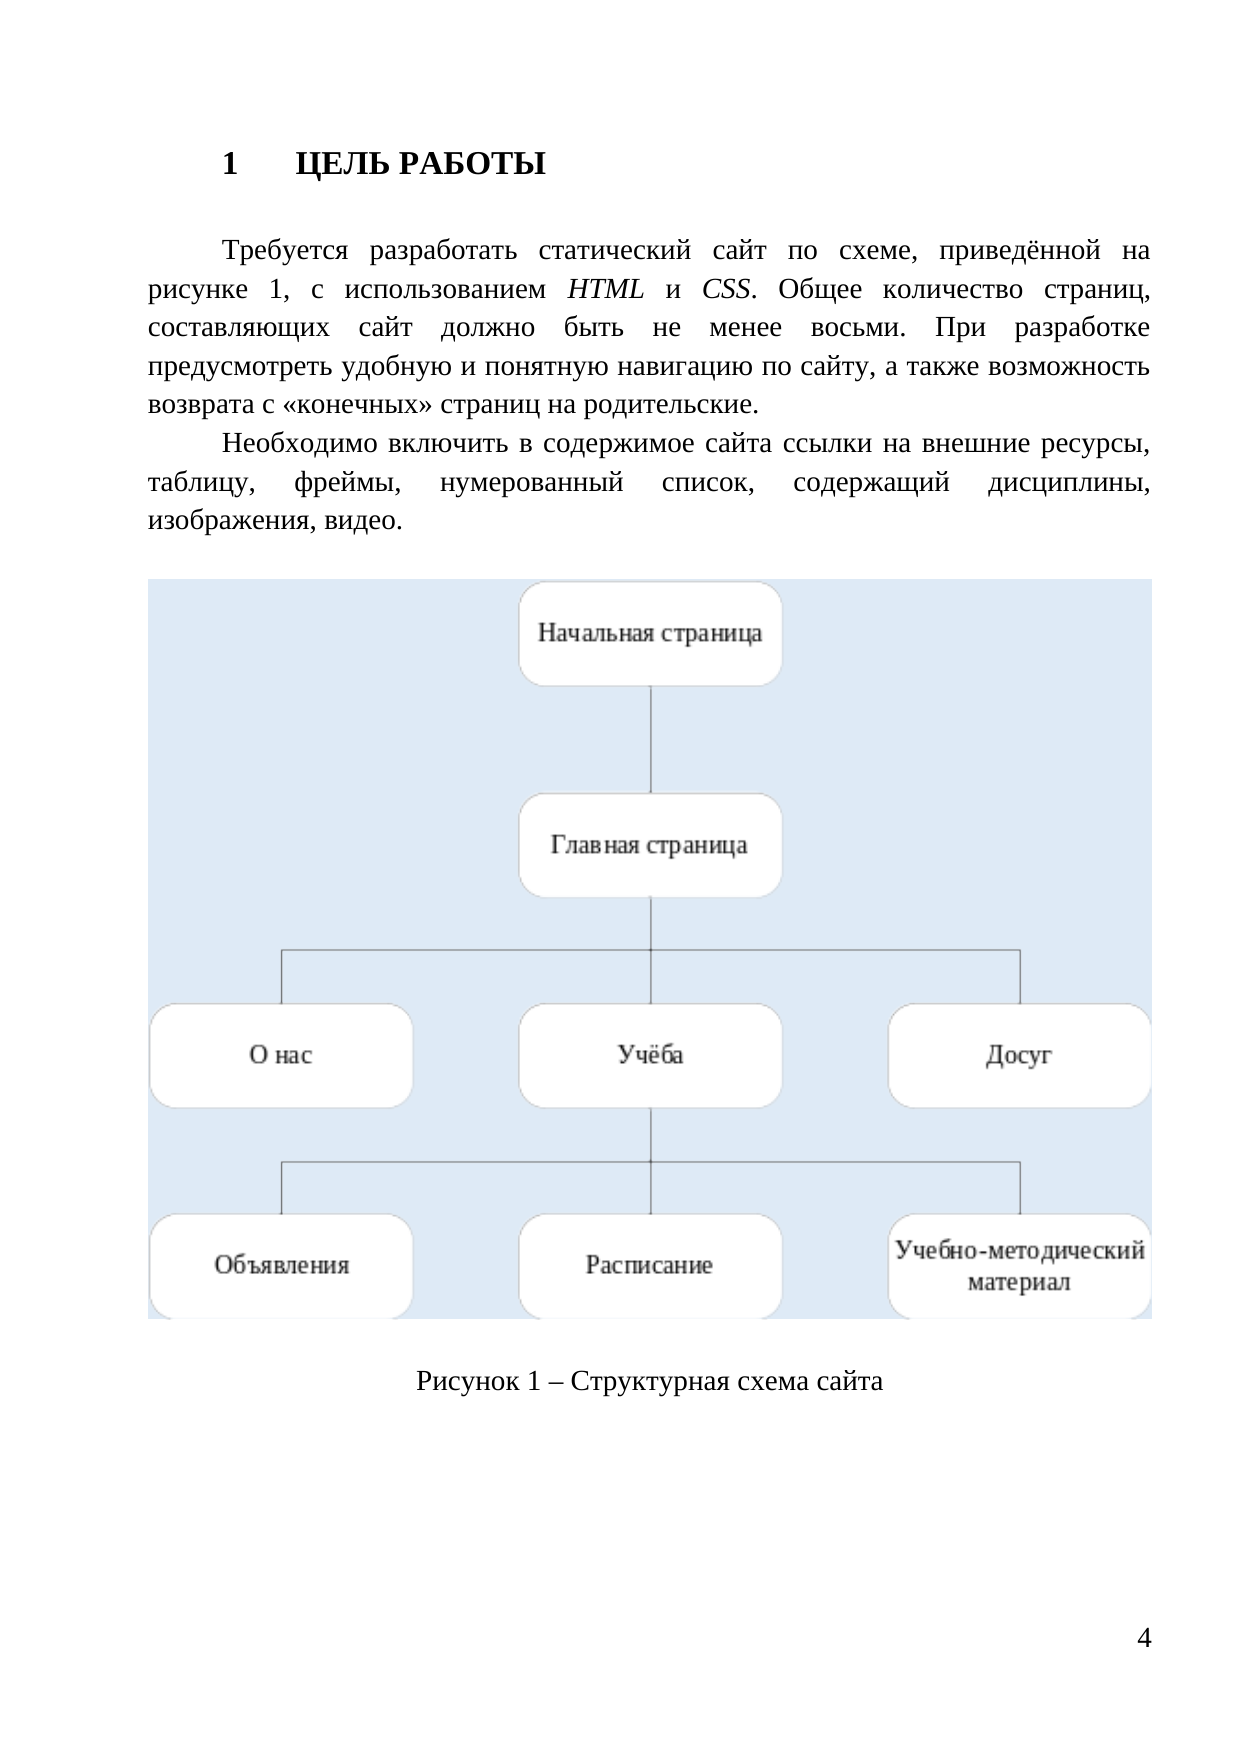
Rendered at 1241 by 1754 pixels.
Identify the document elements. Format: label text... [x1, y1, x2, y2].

text Требуется разработать статический сайт по схеме, приведённой на рисунке 1, с использованием HTML и CSS. Общее количество страниц, составляющих сайт должно быть не менее восьми. При разработке предусмотреть удобную и понятную навигацию по сайту, а также возможность возврата с «конечных» страниц на родительские. [148, 232, 1152, 420]
subtitle Цель работы [222, 143, 1152, 181]
text Необходимо включить в содержимое сайта ссылки на внешние ресурсы, таблицу, фреймы, нумерованный список, содержащий дисциплины, изображения, видео. [148, 425, 1152, 536]
text Рисунок 1 – Структурная схема сайта [148, 1363, 1152, 1396]
